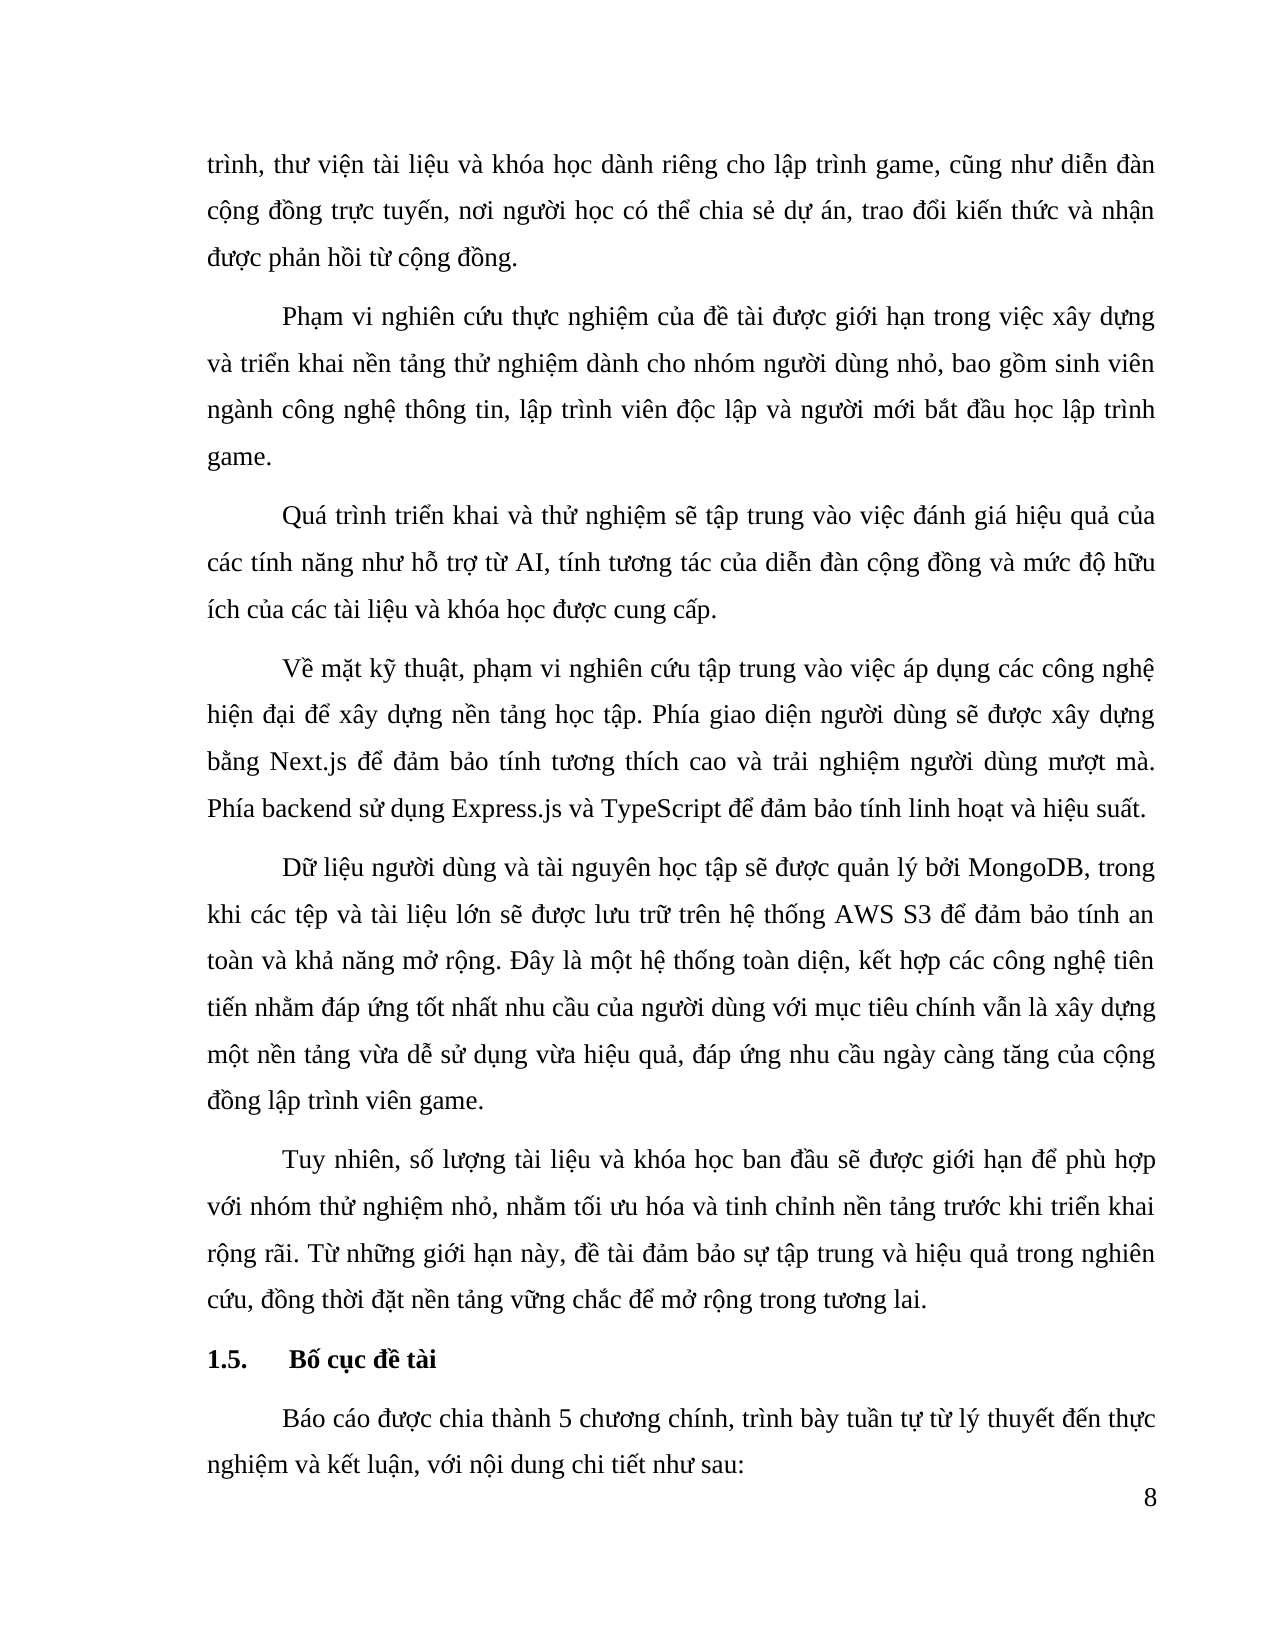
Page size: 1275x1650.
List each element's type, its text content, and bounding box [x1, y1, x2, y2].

text Quá trình triển khai và thử nghiệm sẽ tập trung vào việc đánh giá hiệu quả của các tính năng như hỗ trợ từ AI, tính tương tác của diễn đàn cộng đồng và mức độ hữu ích của các tài liệu và khóa học được cung cấp. [207, 499, 1157, 624]
text Dữ liệu người dùng và tài nguyên học tập sẽ được quản lý bởi MongoDB, trong khi các tệp và tài liệu lớn sẽ được lưu trữ trên hệ thống AWS S3 để đảm bảo tính an toàn và khả năng mở rộng. Đây là một hệ thống toàn diện, kết hợp các công nghệ tiên tiến nhằm đáp ứng tốt nhất nhu cầu của người dùng với mục tiêu chính vẫn là xây dựng một nền tảng vừa dễ sử dụng vừa hiệu quả, đáp ứng nhu cầu ngày càng tăng của cộng đồng lập trình viên game. [207, 851, 1157, 1116]
text Tuy nhiên, số lượng tài liệu và khóa học ban đầu sẽ được giới hạn để phù hợp với nhóm thử nghiệm nhỏ, nhằm tối ưu hóa và tinh chỉnh nền tảng trước khi triển khai rộng rãi. Từ những giới hạn này, đề tài đảm bảo sự tập trung và hiệu quả trong nghiên cứu, đồng thời đặt nền tảng vững chắc để mở rộng trong tương lai. [207, 1143, 1157, 1315]
text Phạm vi nghiên cứu thực nghiệm của đề tài được giới hạn trong việc xây dựng và triển khai nền tảng thử nghiệm dành cho nhóm người dùng nhỏ, bao gồm sinh viên ngành công nghệ thông tin, lập trình viên độc lập và người mới bắt đầu học lập trình game. [207, 300, 1157, 471]
text Báo cáo được chia thành 5 chương chính, trình bày tuần tự từ lý thuyết đến thực nghiệm và kết luận, với nội dung chi tiết như sau: [207, 1402, 1157, 1480]
text Về mặt kỹ thuật, phạm vi nghiên cứu tập trung vào việc áp dụng các công nghệ hiện đại để xây dựng nền tảng học tập. Phía giao diện người dùng sẽ được xây dựng bằng Next.js để đảm bảo tính tương thích cao và trải nghiệm người dùng mượt mà. Phía backend sử dụng Express.js và TypeScript để đảm bảo tính linh hoạt và hiệu suất. [207, 652, 1157, 823]
subtitle Bố cục đề tài [207, 1343, 1157, 1374]
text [207, 148, 1157, 272]
